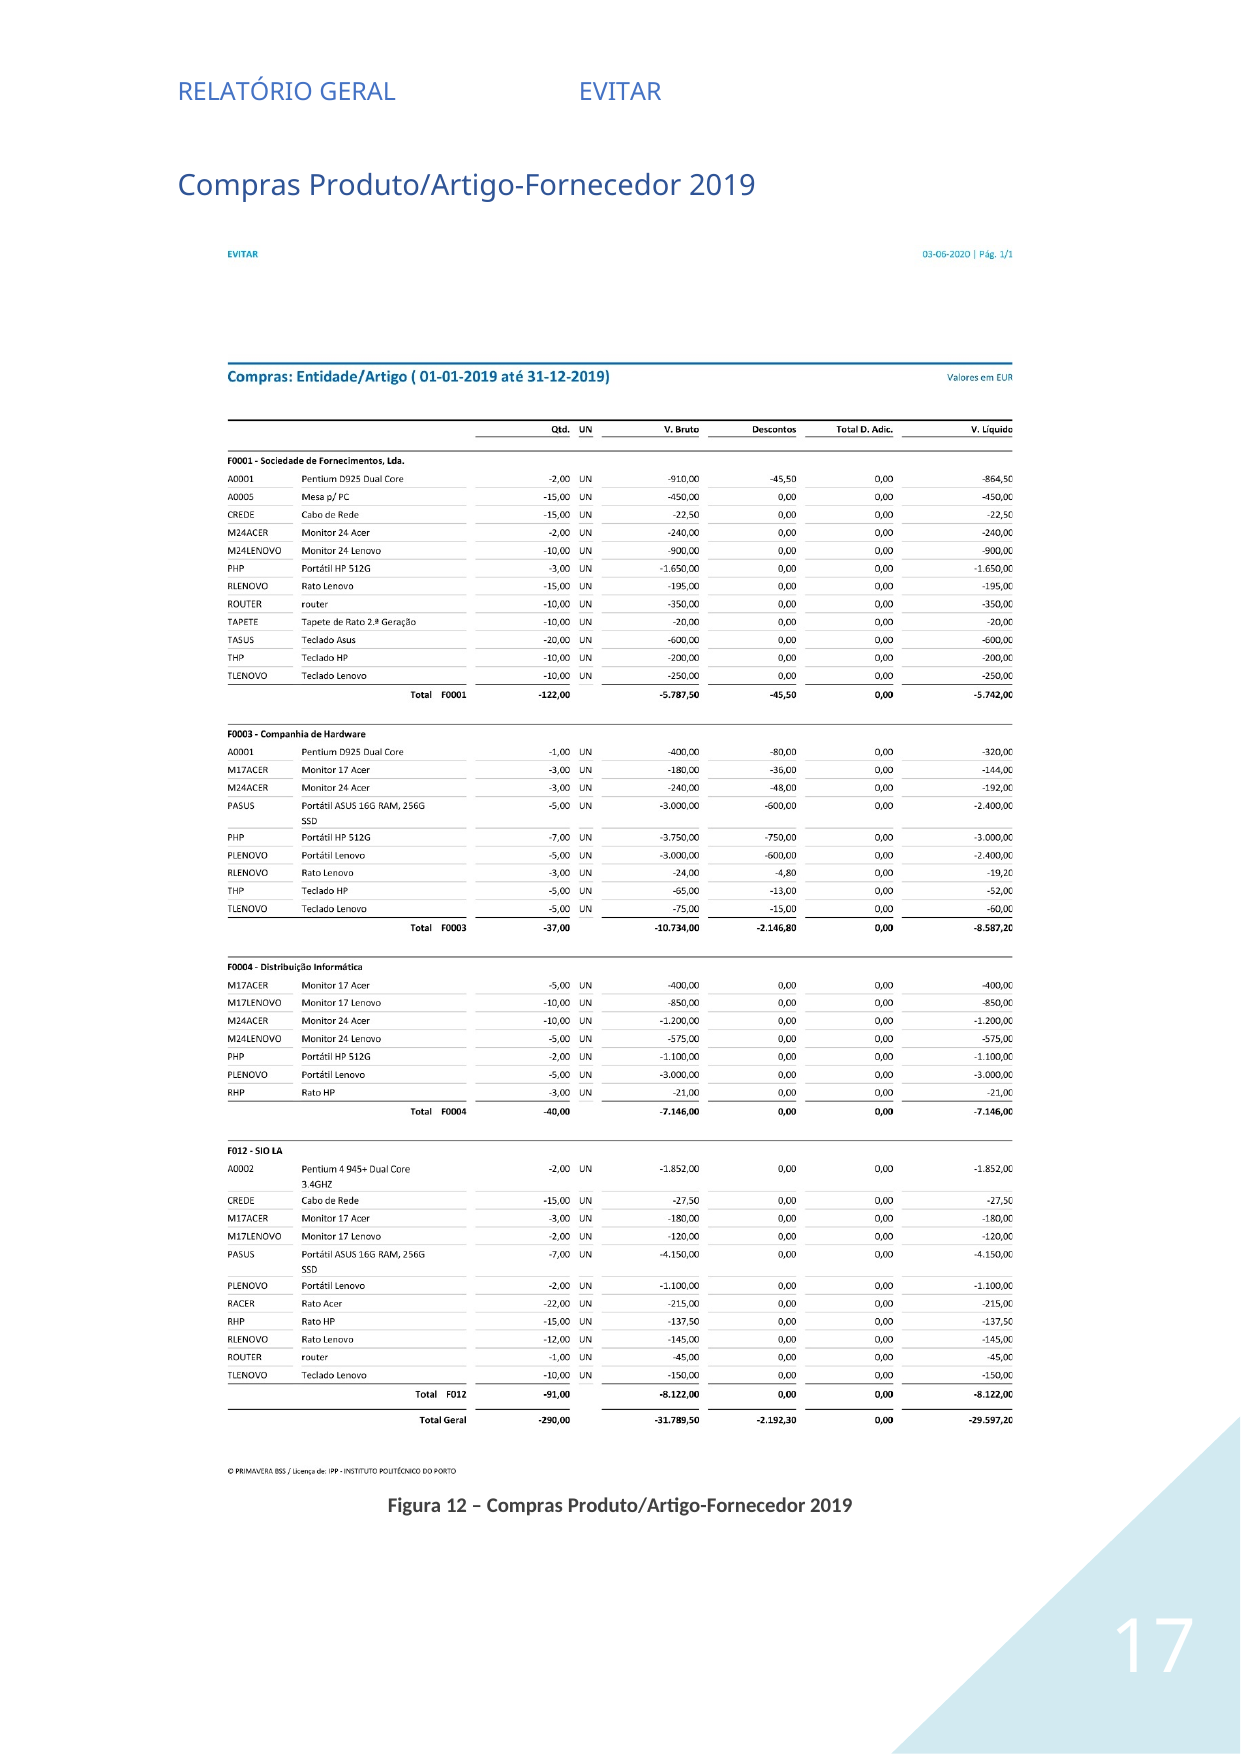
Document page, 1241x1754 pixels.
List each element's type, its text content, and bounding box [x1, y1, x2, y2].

picture [227, 245, 1013, 1477]
subtitle Compras Produto/Artigo-Fornecedor 2019 [177, 164, 1063, 204]
